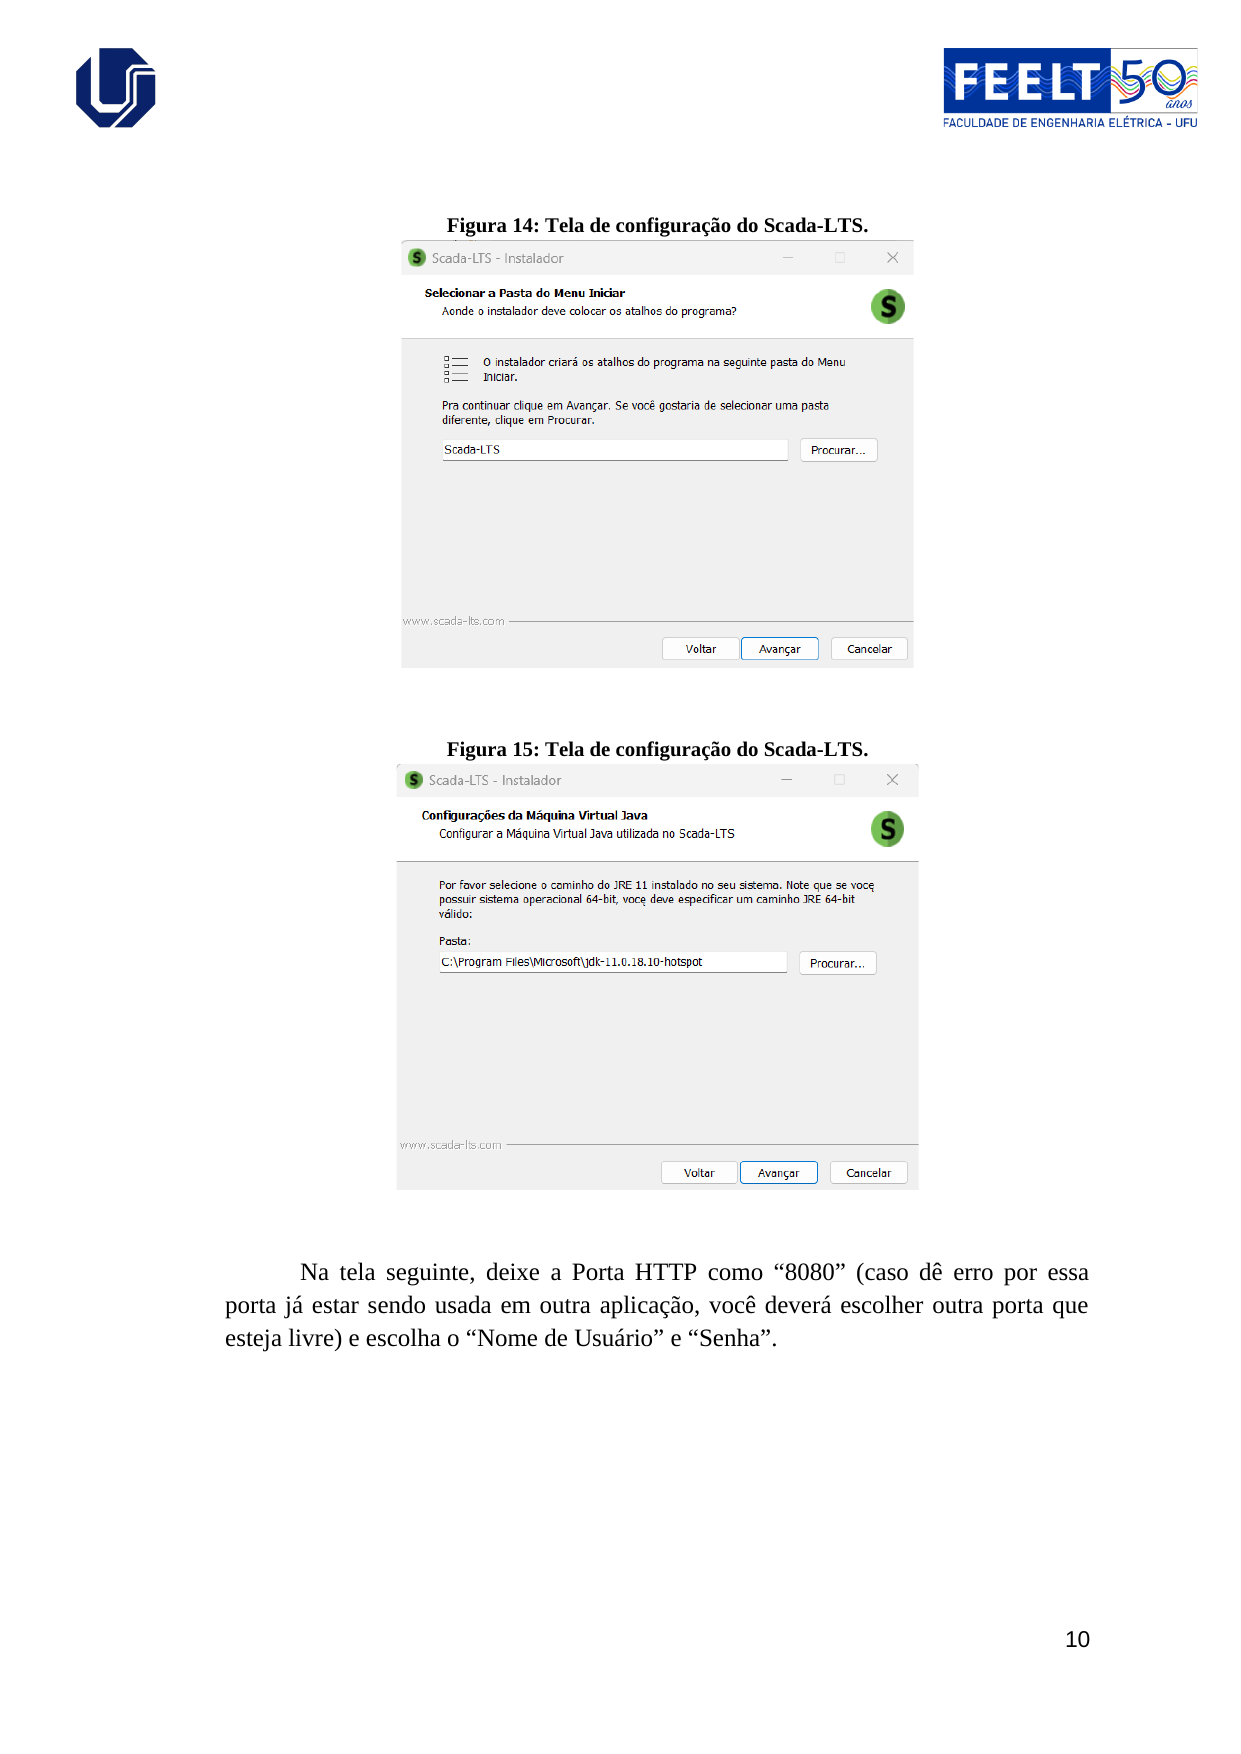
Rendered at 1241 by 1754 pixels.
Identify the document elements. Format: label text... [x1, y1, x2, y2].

picture [943, 48, 1198, 127]
text Na tela seguinte, deixe a Porta HTTP como “8080” (caso dê erro por essa porta já estar sendo usada em outra aplicação, você deverá escolher outra porta que esteja livre) e escolha o “Nome de Usuário” e “Senha”. [225, 1257, 1090, 1352]
text Figura 15: Tela de configuração do Scada-LTS. [225, 737, 1090, 761]
picture [396, 764, 919, 1190]
text Figura 14: Tela de configuração do Scada-LTS. [225, 213, 1090, 237]
picture [71, 43, 160, 132]
picture [401, 240, 914, 668]
